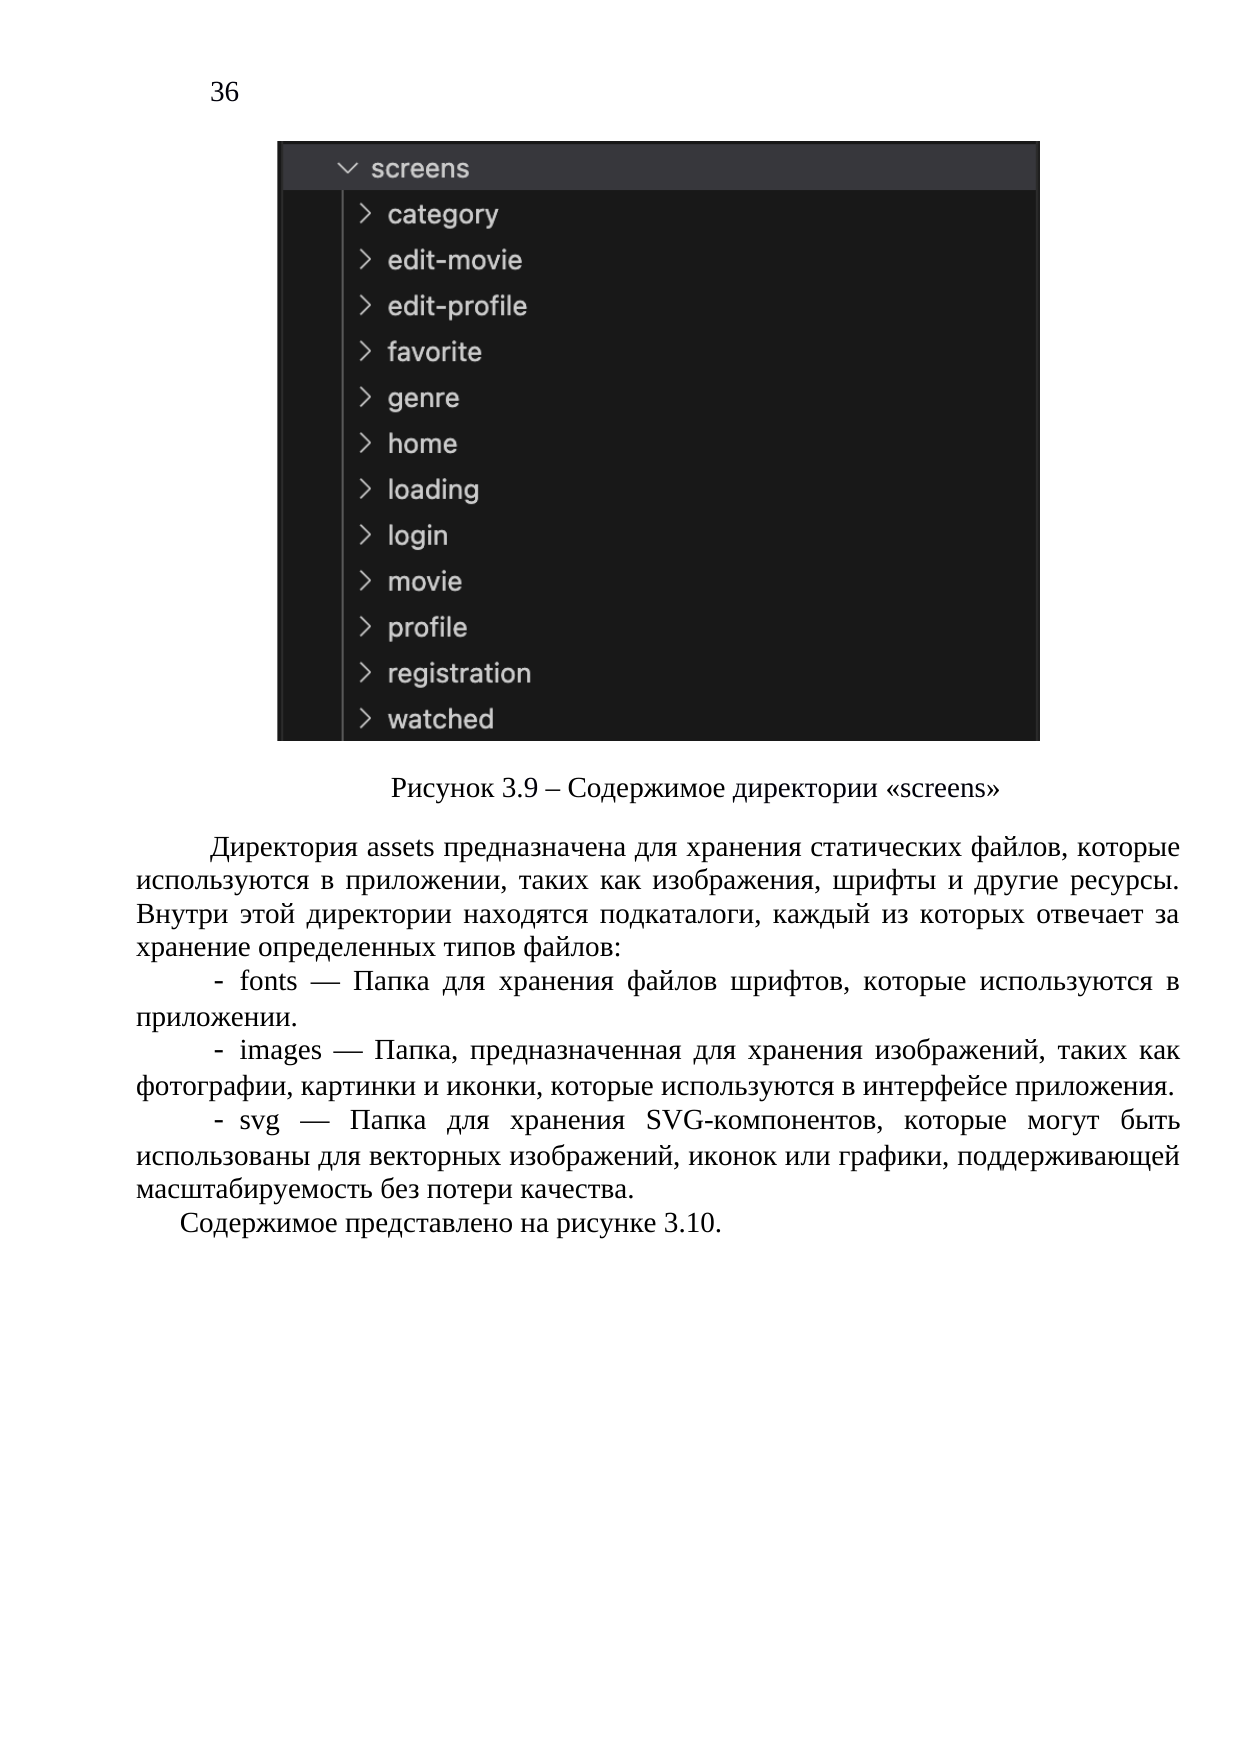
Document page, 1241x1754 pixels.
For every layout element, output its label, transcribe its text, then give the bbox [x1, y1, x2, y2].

picture [277, 141, 1040, 741]
text Рисунок 3.9 – Содержимое директории «screens» [136, 770, 1181, 804]
list images — Папка, предназначенная для хранения изображений, таких как фотографии, картинки и иконки, которые используются в интерфейсе приложения. [136, 1032, 1181, 1102]
list svg — Папка для хранения SVG-компонентов, которые могут быть использованы для векторных изображений, иконок или графики, поддерживающей масштабируемость без потери качества. [136, 1102, 1181, 1205]
list Содержимое представлено на рисунке 3.10. [179, 1205, 1181, 1239]
text Директория assets предназначена для хранения статических файлов, которые используются в приложении, таких как изображения, шрифты и другие ресурсы. Внутри этой директории находятся подкаталоги, каждый из которых отвечает за хранение определенных типов файлов: [136, 829, 1181, 963]
list fonts — Папка для хранения файлов шрифтов, которые используются в приложении. [136, 963, 1181, 1032]
